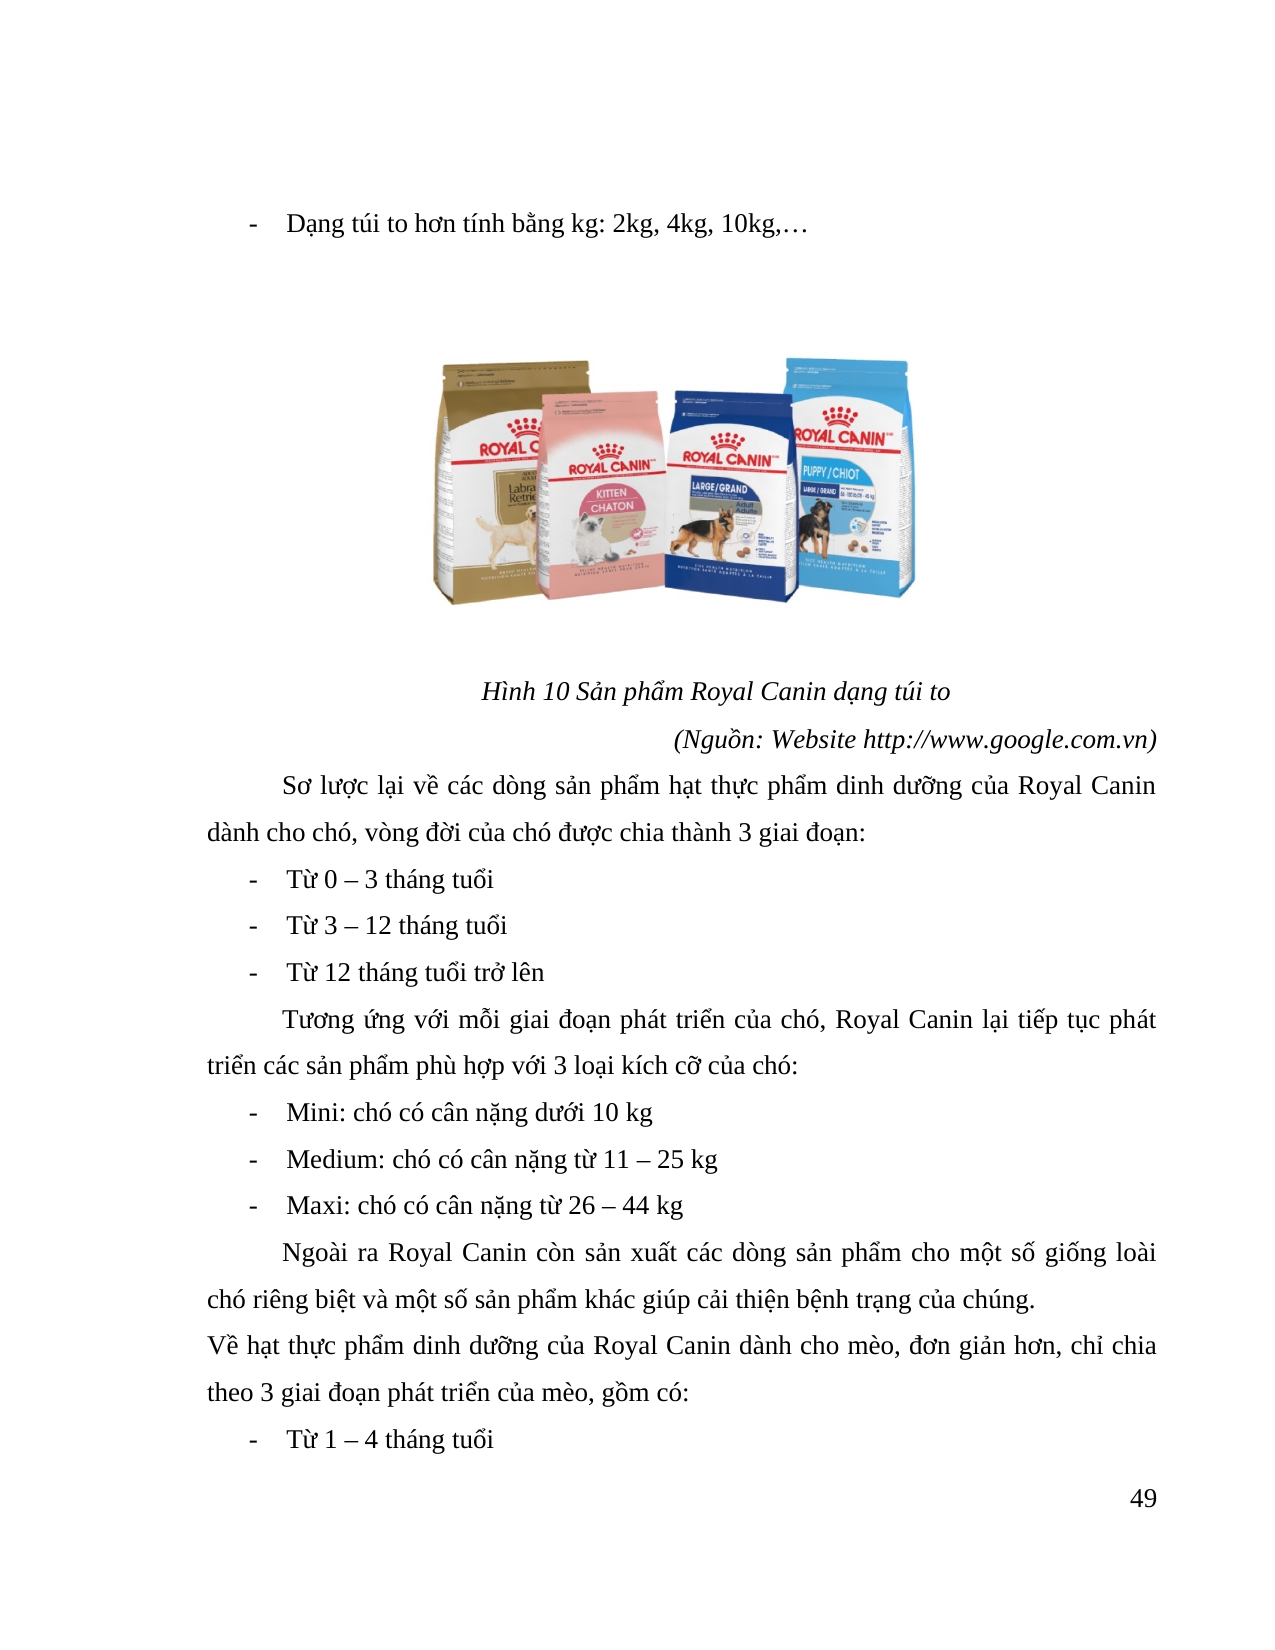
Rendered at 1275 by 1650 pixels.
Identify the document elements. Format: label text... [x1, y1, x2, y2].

list Tương ứng với mỗi giai đoạn phát triển của chó, Royal Canin lại tiếp tục phát triển các sản phẩm phù hợp với 3 loại kích cỡ của chó: [207, 1003, 1157, 1081]
list Về hạt thực phẩm dinh dưỡng của Royal Canin dành cho mèo, đơn giản hơn, chỉ chia theo 3 giai đoạn phát triển của mèo, gồm có: [207, 1329, 1157, 1407]
list Medium: chó có cân nặng từ 11 – 25 kg [248, 1143, 1157, 1174]
picture [392, 272, 939, 682]
list Dạng túi to hơn tính bằng kg: 2kg, 4kg, 10kg,… [248, 207, 1157, 238]
list Từ 12 tháng tuổi trở lên [248, 956, 1157, 987]
list Ngoài ra Royal Canin còn sản xuất các dòng sản phẩm cho một số giống loài chó riêng biệt và một số sản phẩm khác giúp cải thiện bệnh trạng của chúng. [207, 1236, 1157, 1314]
list Từ 3 – 12 tháng tuổi [248, 909, 1157, 941]
list Mini: chó có cân nặng dưới 10 kg [248, 1096, 1157, 1127]
list Từ 0 – 3 tháng tuổi [248, 863, 1157, 894]
text Sơ lược lại về các dòng sản phẩm hạt thực phẩm dinh dưỡng của Royal Canin dành cho chó, vòng đời của chó được chia thành 3 giai đoạn: [207, 769, 1157, 847]
list Maxi: chó có cân nặng từ 26 – 44 kg [248, 1189, 1157, 1221]
list Từ 1 – 4 tháng tuổi [248, 1423, 1157, 1454]
